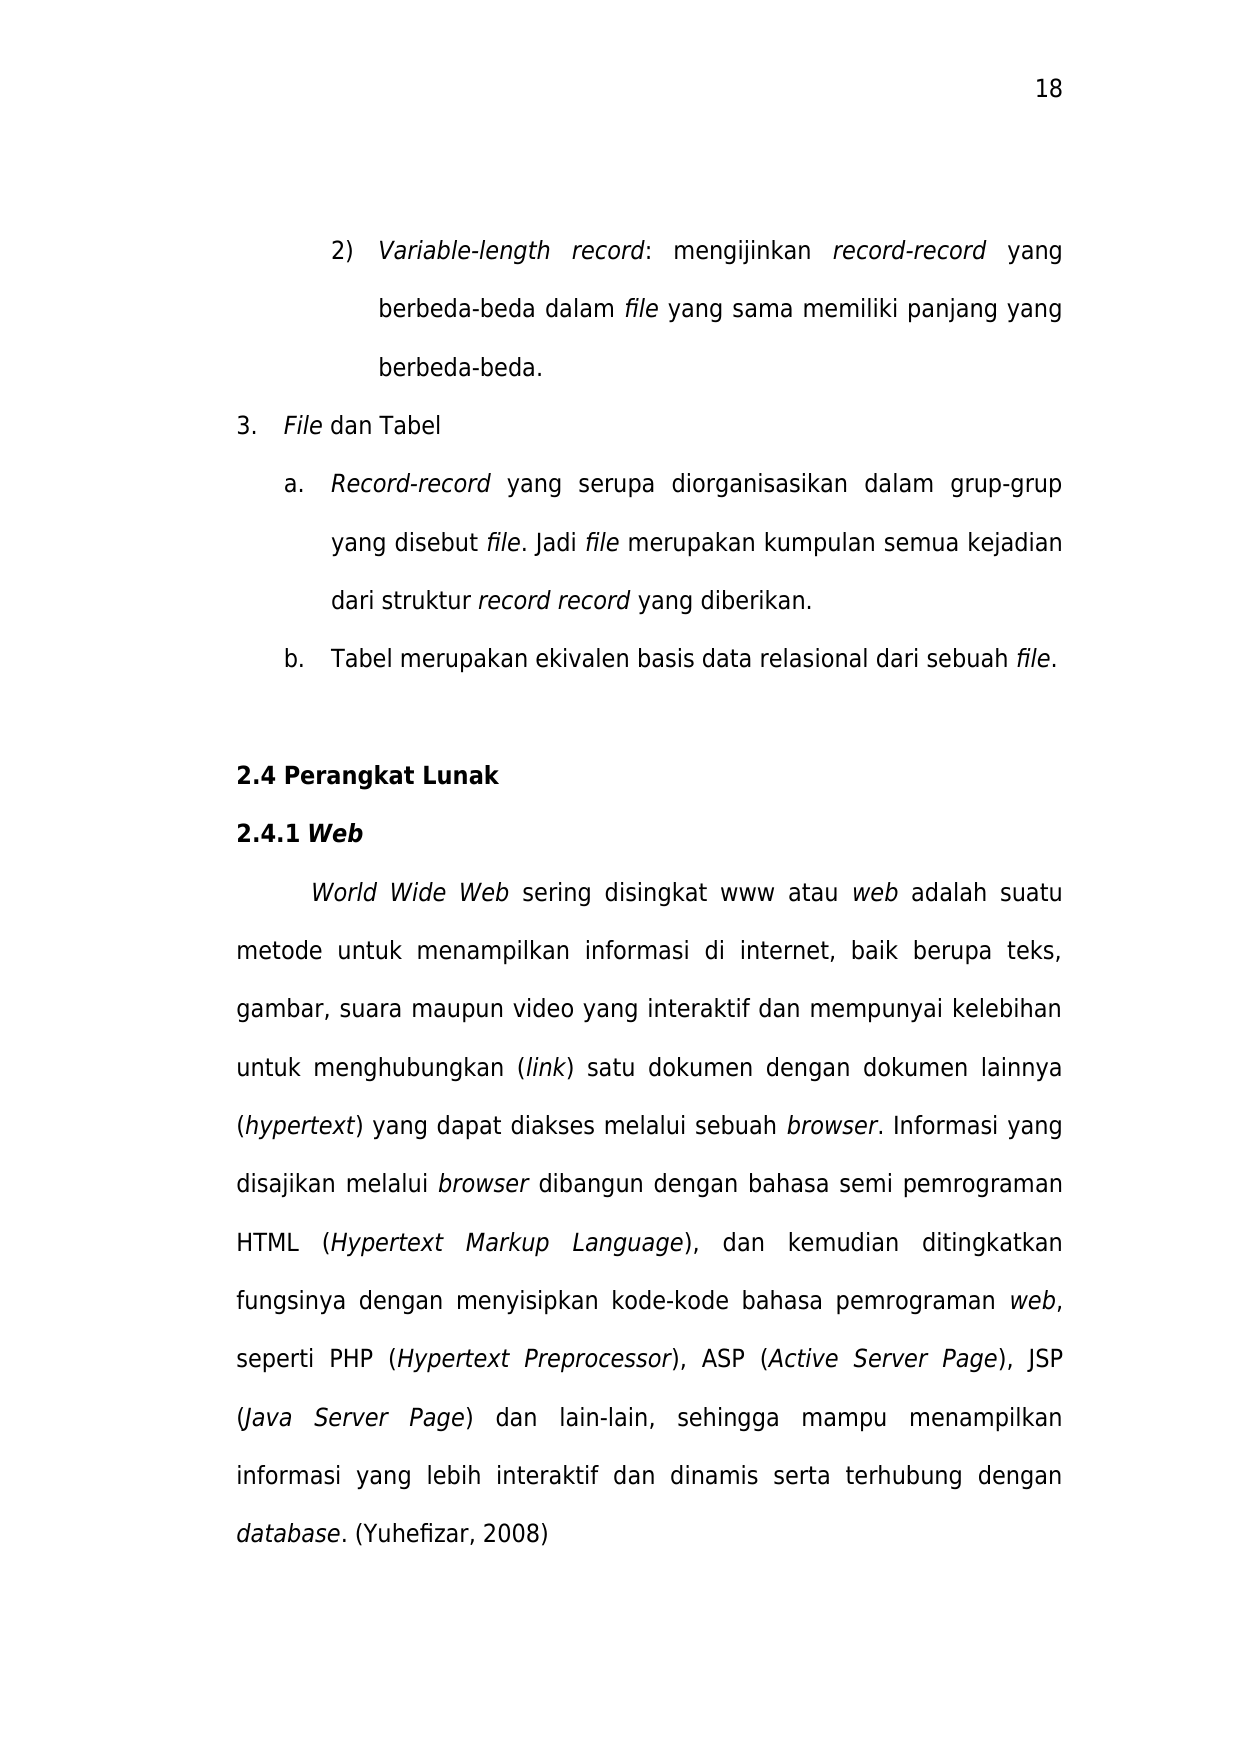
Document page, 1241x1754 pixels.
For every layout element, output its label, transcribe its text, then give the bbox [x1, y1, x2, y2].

list File dan Tabel [236, 411, 1063, 440]
subtitle Perangkat Lunak [236, 761, 1063, 790]
text World Wide Web sering disingkat www atau web adalah suatu metode untuk menampilkan informasi di internet, baik berupa teks, gambar, suara maupun video yang interaktif dan mempunyai kelebihan untuk menghubungkan (link) satu dokumen dengan dokumen lainnya (hypertext) yang dapat diakses melalui sebuah browser. Informasi yang disajikan melalui browser dibangun dengan bahasa semi pemrograman HTML (Hypertext Markup Language), dan kemudian ditingkatkan fungsinya dengan menyisipkan kode-kode bahasa pemrograman web, seperti PHP (Hypertext Preprocessor), ASP (Active Server Page), JSP (Java Server Page) dan lain-lain, sehingga mampu menampilkan informasi yang lebih interaktif dan dinamis serta terhubung dengan database. (Yuhefizar, 2008) [236, 878, 1063, 1549]
list Record-record yang serupa diorganisasikan dalam grup-grup yang disebut file. Jadi file merupakan kumpulan semua kejadian dari struktur record record yang diberikan. [283, 469, 1063, 615]
list Tabel merupakan ekivalen basis data relasional dari sebuah file. [283, 644, 1063, 674]
subtitle Web [236, 819, 1063, 849]
list Variable-length record: mengijinkan record-record yang berbeda-beda dalam file yang sama memiliki panjang yang berbeda-beda. [331, 236, 1063, 382]
